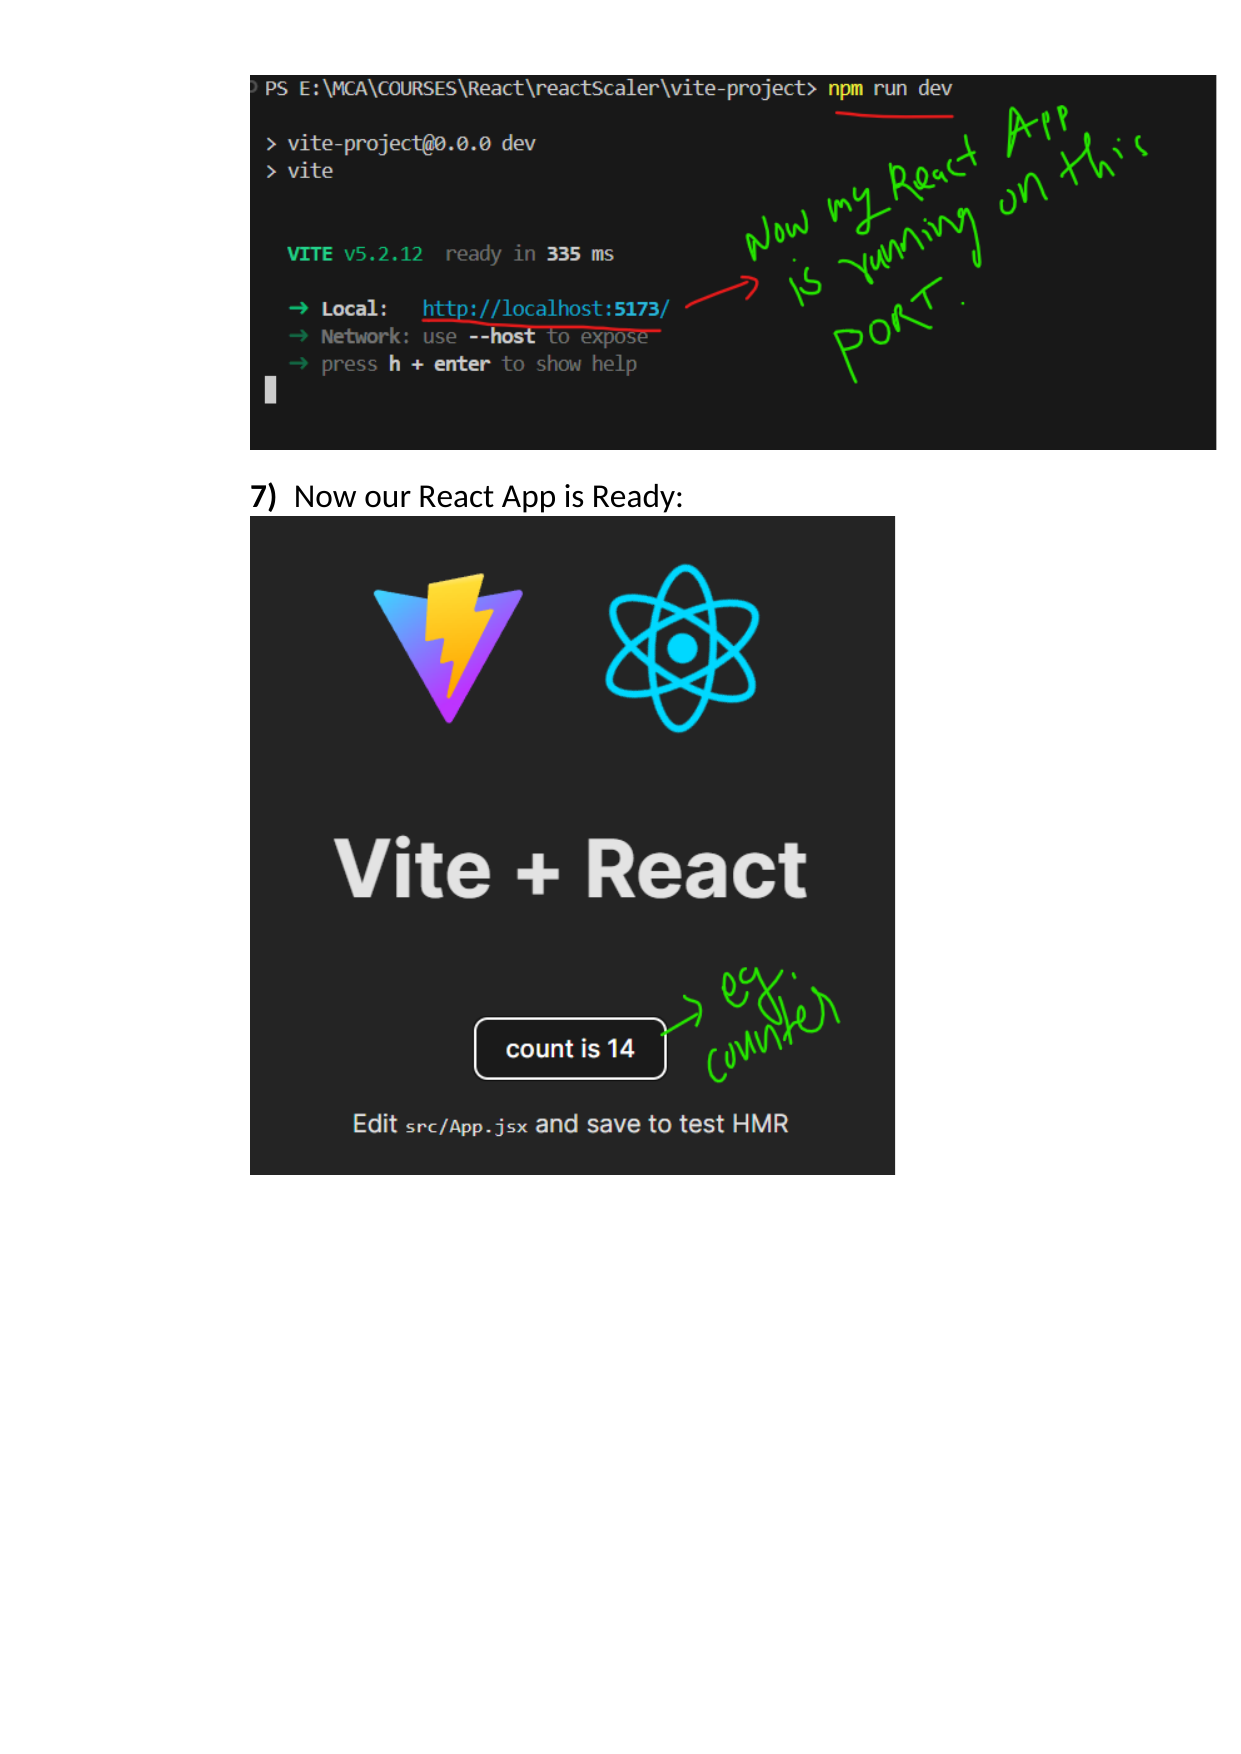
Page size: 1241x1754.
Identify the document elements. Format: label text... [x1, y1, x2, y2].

picture [250, 75, 1217, 450]
picture [250, 516, 896, 1175]
list Now our React App is Ready: [250, 475, 1165, 516]
